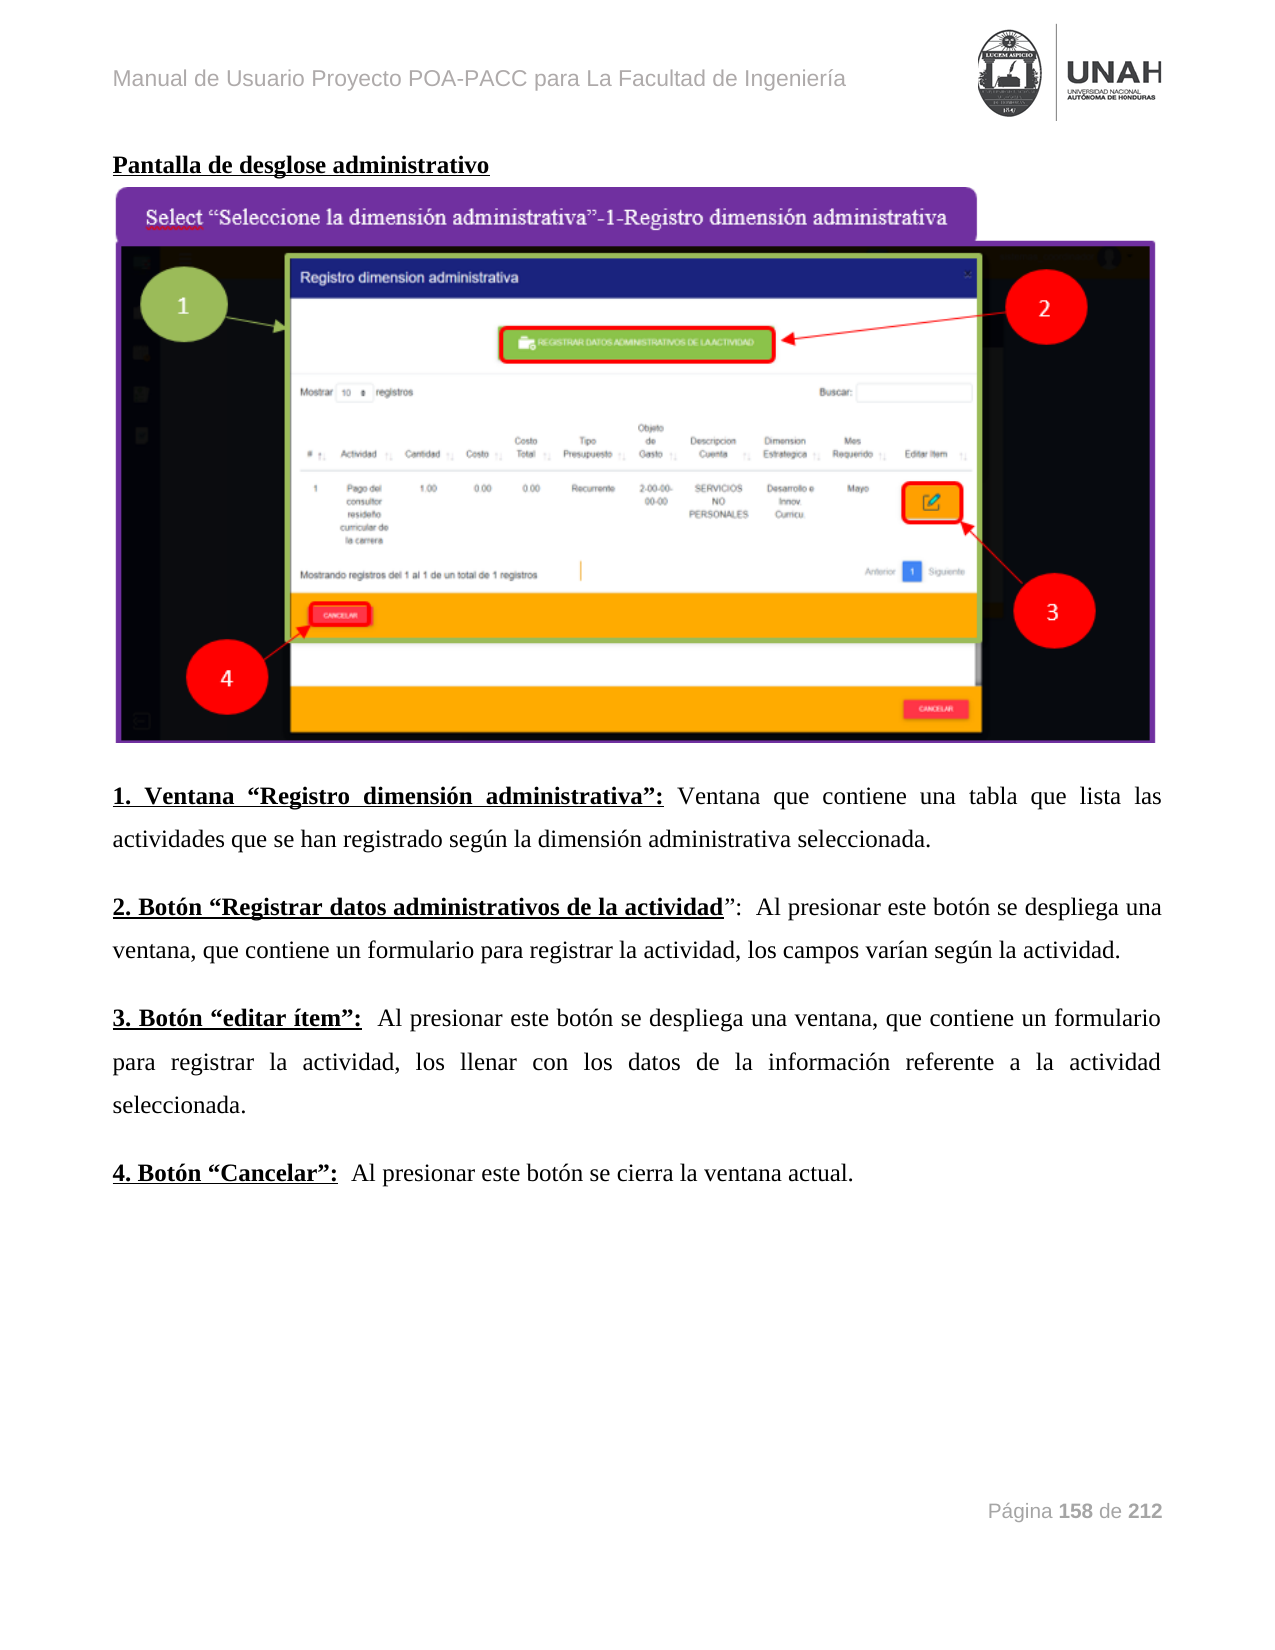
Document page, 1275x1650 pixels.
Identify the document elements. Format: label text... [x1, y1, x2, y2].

text 3. Botón “editar ítem”: Al presionar este botón se despliega una ventana, que contiene un formulario para registrar la actividad, los llenar con los datos de la información referente a la actividad seleccionada. [112, 1003, 1162, 1118]
subtitle Pantalla de desglose administrativo [112, 150, 1162, 179]
picture [112, 187, 1162, 743]
text 1. Ventana “Registro dimensión administrativa”: Ventana que contiene una tabla que lista las actividades que se han registrado según la dimensión administrativa seleccionada. [112, 781, 1162, 853]
text 4. Botón “Cancelar”: Al presionar este botón se cierra la ventana actual. [112, 1158, 1162, 1187]
text 2. Botón “Registrar datos administrativos de la actividad”: Al presionar este botón se despliega una ventana, que contiene un formulario para registrar la actividad, los campos varían según la actividad. [112, 892, 1162, 964]
picture [976, 20, 1161, 120]
